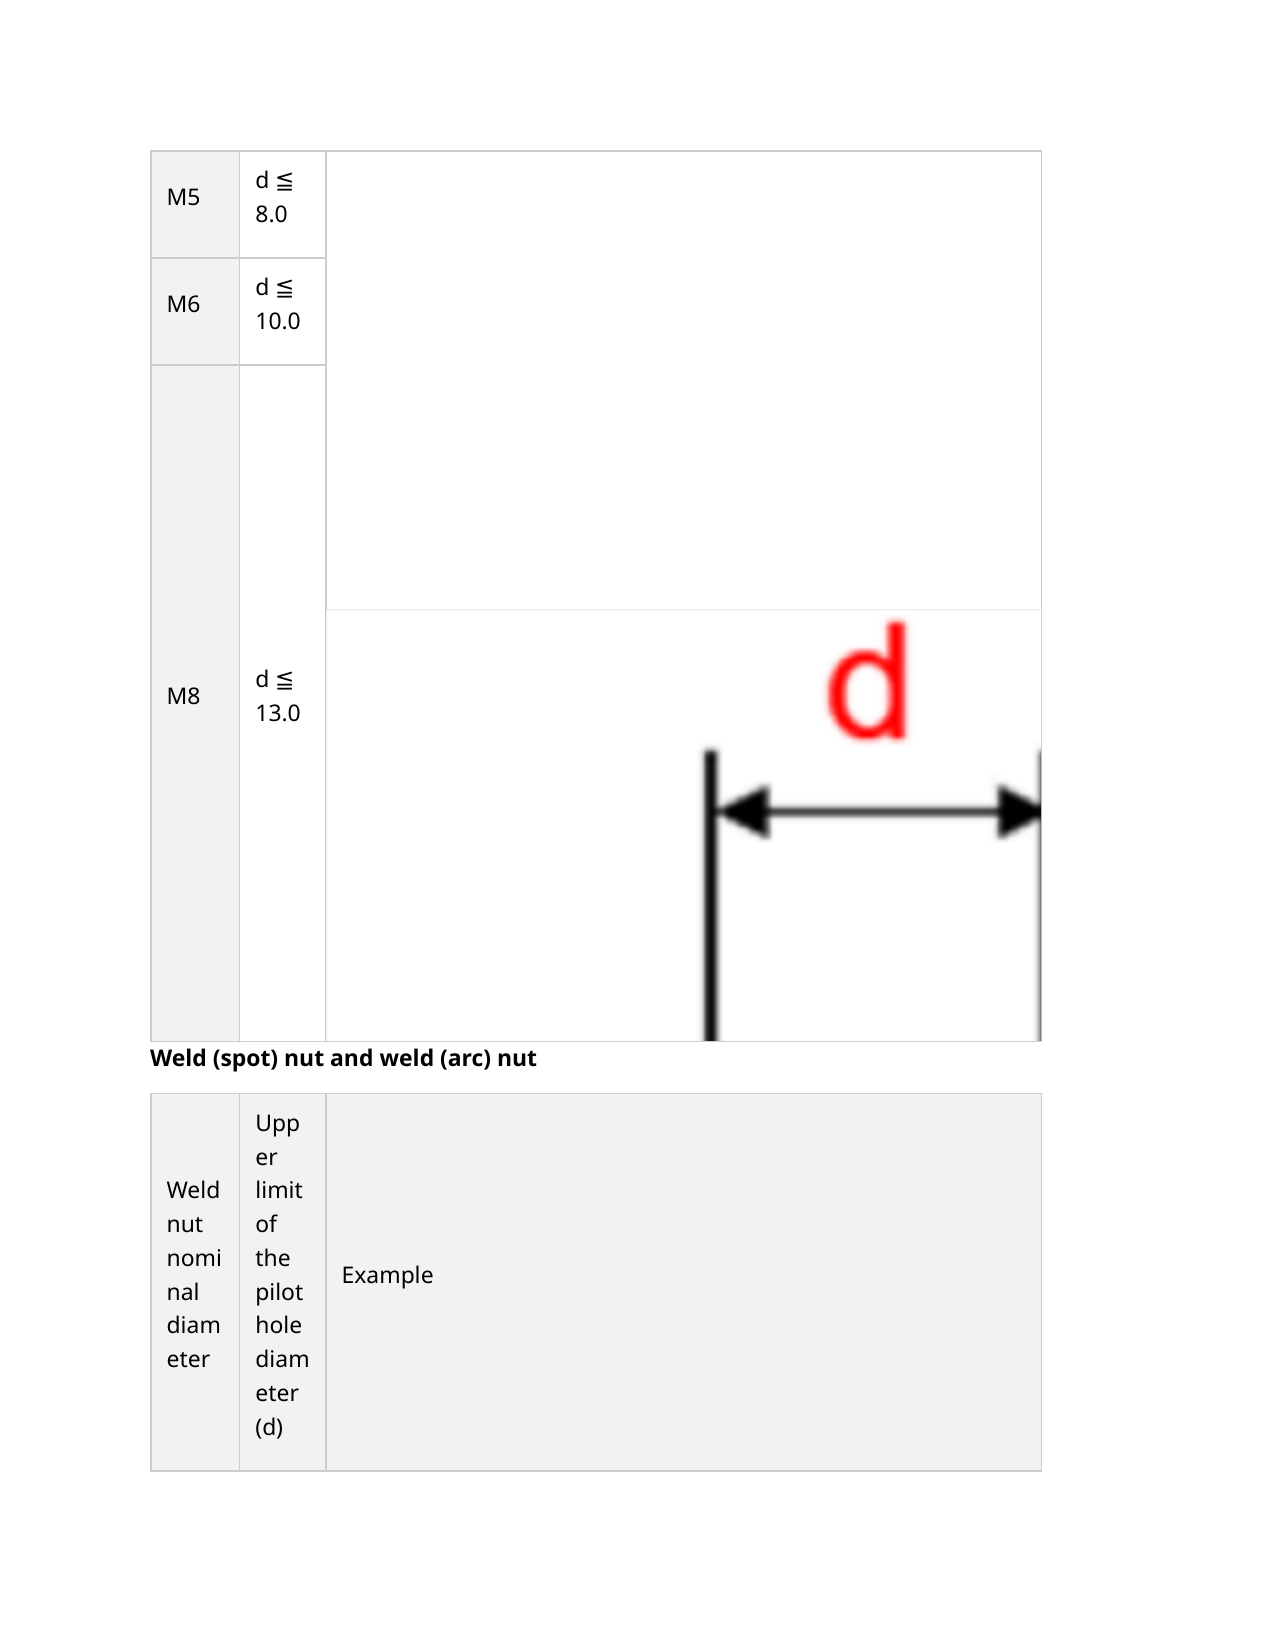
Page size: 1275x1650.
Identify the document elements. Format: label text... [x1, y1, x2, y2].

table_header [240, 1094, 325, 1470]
text Weld (spot) nut and weld (arc) nut [150, 1042, 1125, 1073]
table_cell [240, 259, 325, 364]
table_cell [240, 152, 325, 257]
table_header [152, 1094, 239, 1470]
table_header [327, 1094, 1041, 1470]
picture [326, 609, 1042, 1041]
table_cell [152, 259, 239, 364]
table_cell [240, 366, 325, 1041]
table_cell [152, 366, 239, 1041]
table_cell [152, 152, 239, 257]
